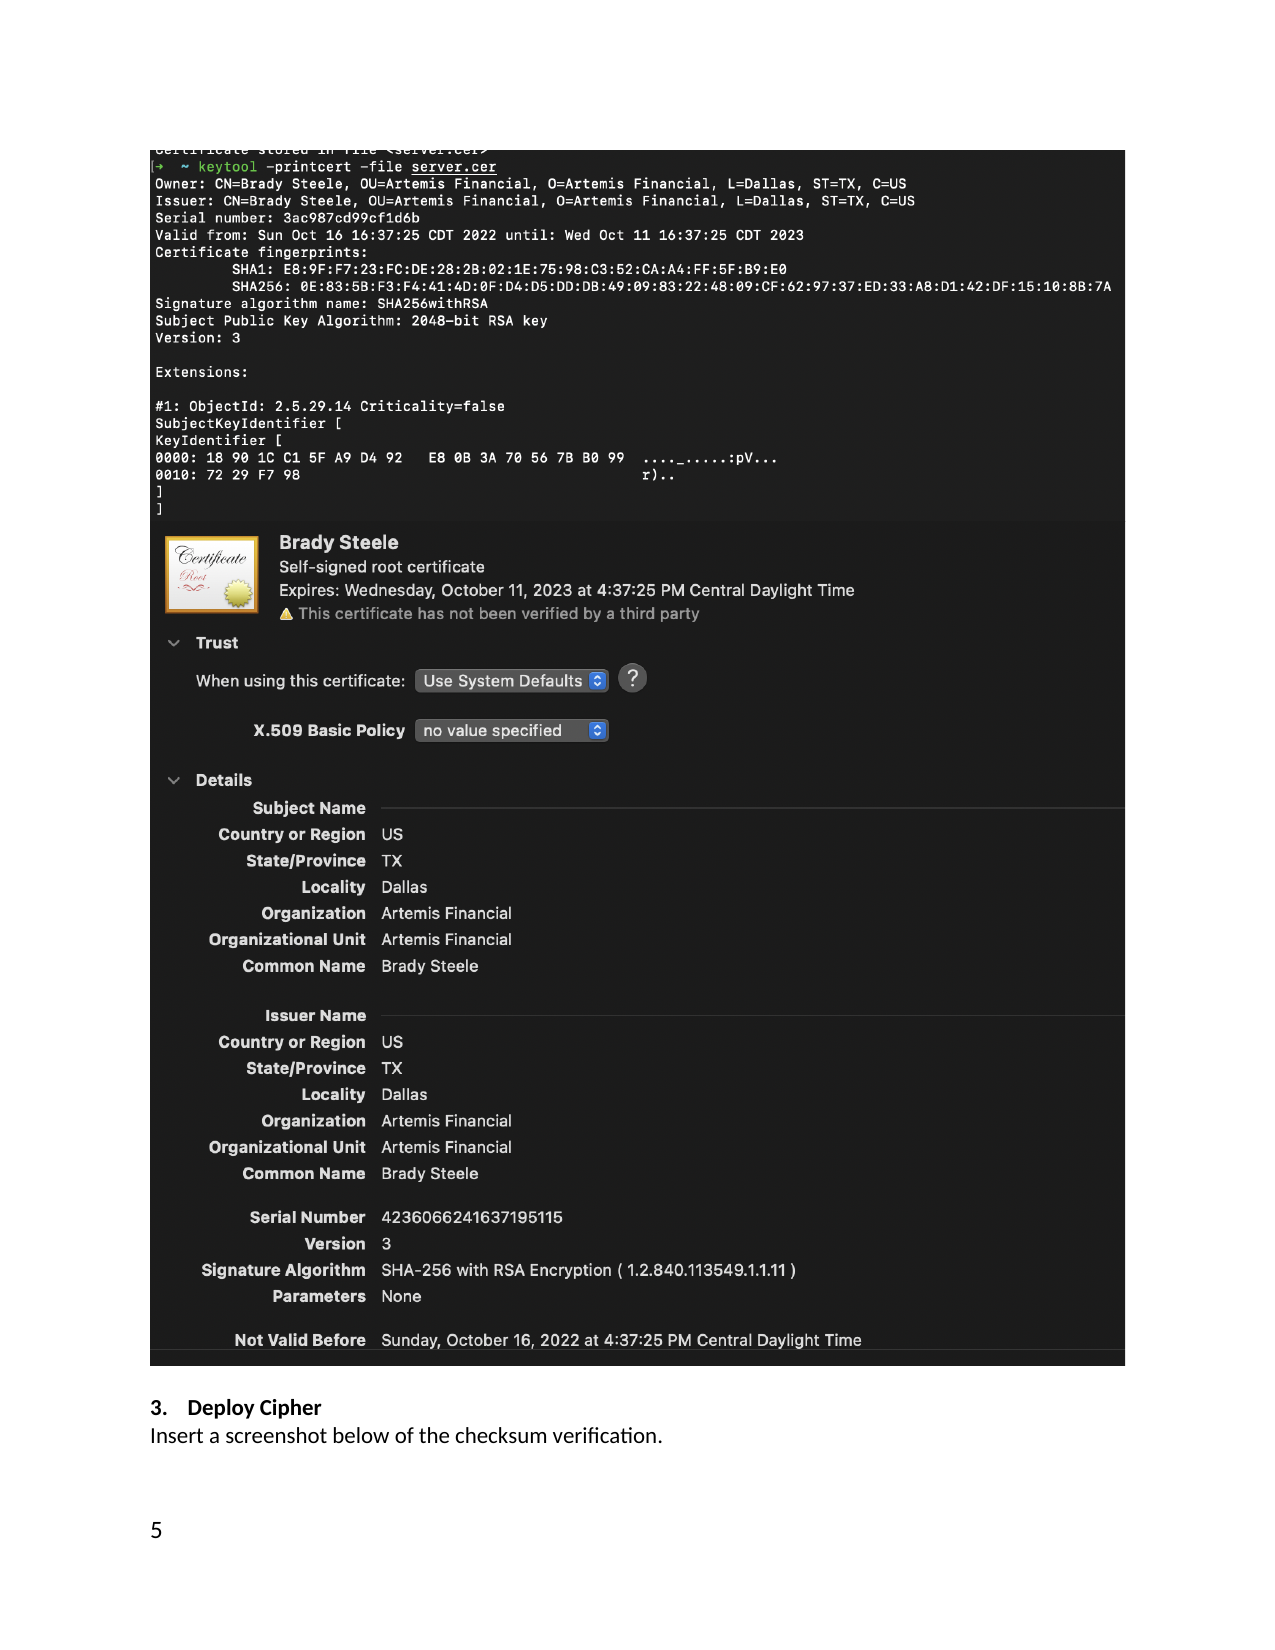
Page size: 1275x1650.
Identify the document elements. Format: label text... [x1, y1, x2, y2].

text Insert a screenshot below of the checksum verification. [150, 1421, 1125, 1449]
picture [150, 150, 1125, 1366]
subtitle Deploy Cipher [150, 1393, 1125, 1421]
